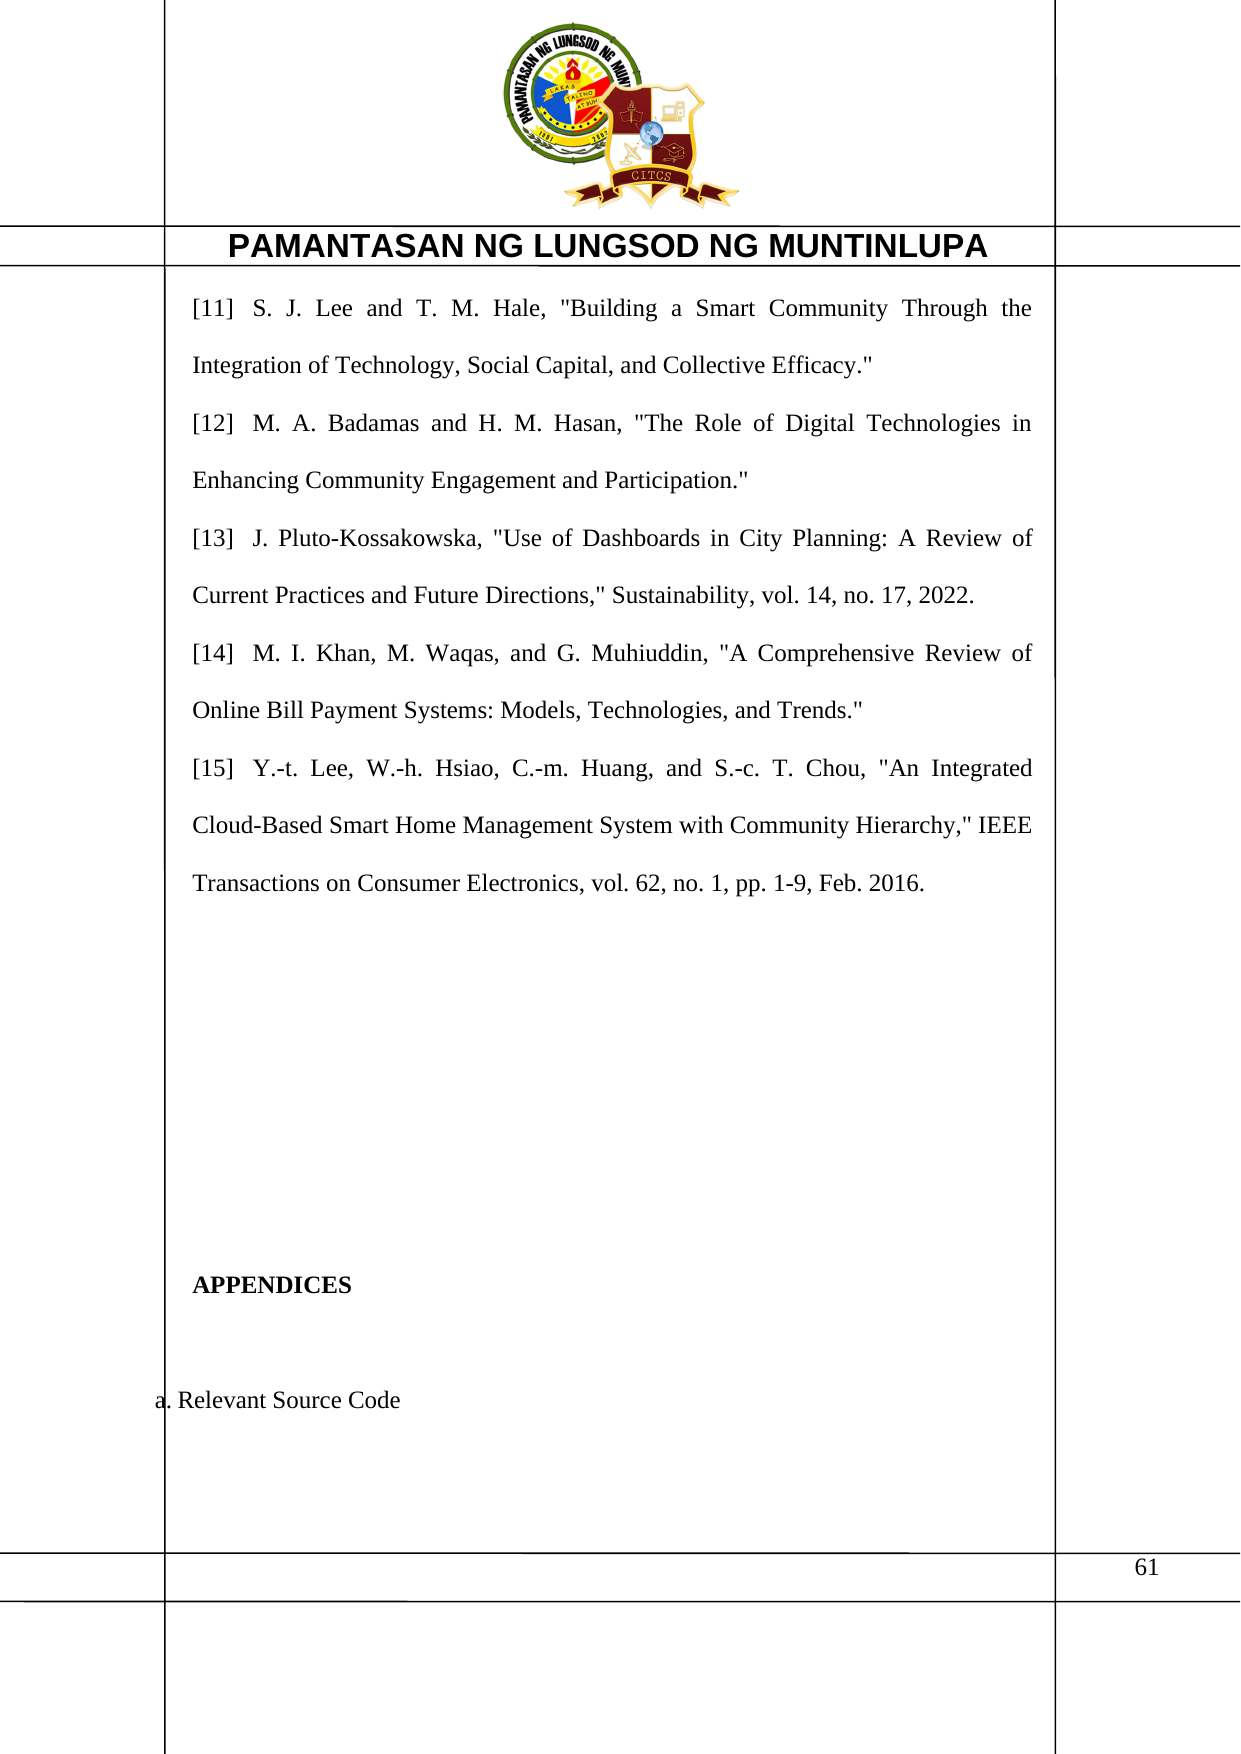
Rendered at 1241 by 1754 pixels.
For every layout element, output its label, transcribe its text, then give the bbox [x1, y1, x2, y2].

text [11] S. J. Lee and T. M. Hale, "Building a Smart Community Through the Integration of Technology, Social Capital, and Collective Efficacy." [192, 293, 1033, 379]
text [12] M. A. Badamas and H. M. Hasan, "The Role of Digital Technologies in Enhancing Community Engagement and Participation." [192, 408, 1033, 494]
text [13] J. Pluto-Kossakowska, "Use of Dashboards in City Planning: A Review of Current Practices and Future Directions," Sustainability, vol. 14, no. 17, 2022. [192, 523, 1033, 609]
text APPENDICES [192, 1270, 1033, 1299]
text [15] Y.-t. Lee, W.-h. Hsiao, C.-m. Huang, and S.-c. T. Chou, "An Integrated Cloud-Based Smart Home Management System with Community Hierarchy," IEEE Transactions on Consumer Electronics, vol. 62, no. 1, pp. 1-9, Feb. 2016. [192, 753, 1033, 897]
text [14] M. I. Khan, M. Waqas, and G. Muhiuddin, "A Comprehensive Review of Online Bill Payment Systems: Models, Technologies, and Trends." [192, 638, 1033, 724]
list Relevant Source Code [154, 1385, 1033, 1414]
picture [500, 20, 740, 210]
